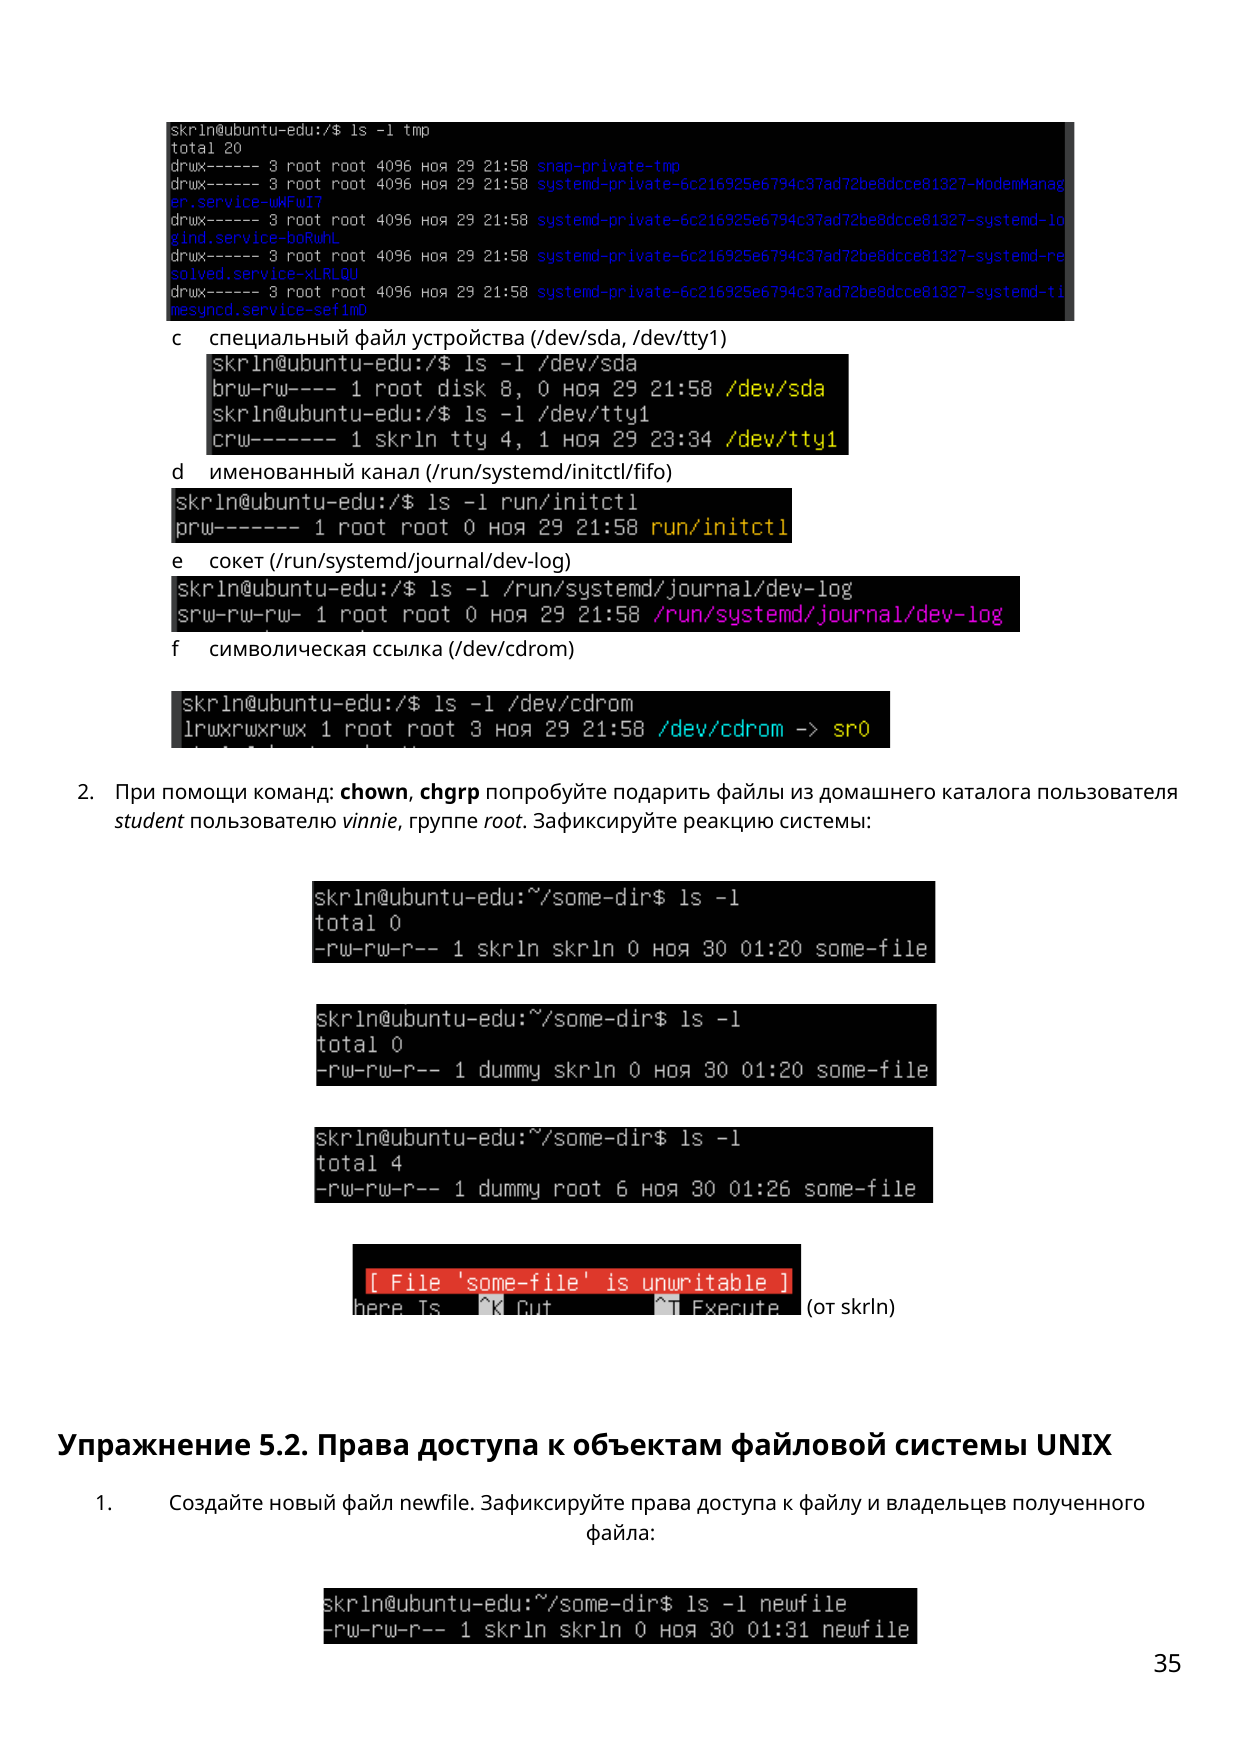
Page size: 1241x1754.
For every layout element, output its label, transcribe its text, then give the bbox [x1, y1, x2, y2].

picture [171, 576, 1020, 632]
picture [206, 354, 849, 455]
picture [314, 1127, 934, 1203]
picture [316, 1004, 937, 1086]
list символическая ссылка (/dev/cdrom) [171, 634, 1182, 662]
picture [171, 691, 891, 748]
list Создайте новый файл newfile. Зафиксируйте права доступа к файлу и владельцев полученного файла: [59, 1488, 1182, 1547]
list сокет (/run/systemd/journal/dev-log) [171, 546, 1182, 574]
picture [171, 488, 792, 543]
list При помощи команд: chown, chgrp попробуйте подарить файлы из домашнего каталога пользователя student пользователю vinnie, группе root. Зафиксируйте реакцию системы: [77, 777, 1179, 835]
subtitle Упражнение 5.2. Права доступа к объектам файловой системы UNIX [57, 1424, 1188, 1464]
list именованный канал (/run/systemd/initctl/fifo) [171, 457, 1182, 485]
picture [352, 1244, 802, 1315]
picture [166, 122, 1075, 321]
picture [323, 1588, 918, 1644]
list специальный файл устройства (/dev/sda, /dev/tty1) [171, 323, 1182, 352]
picture [312, 881, 936, 963]
